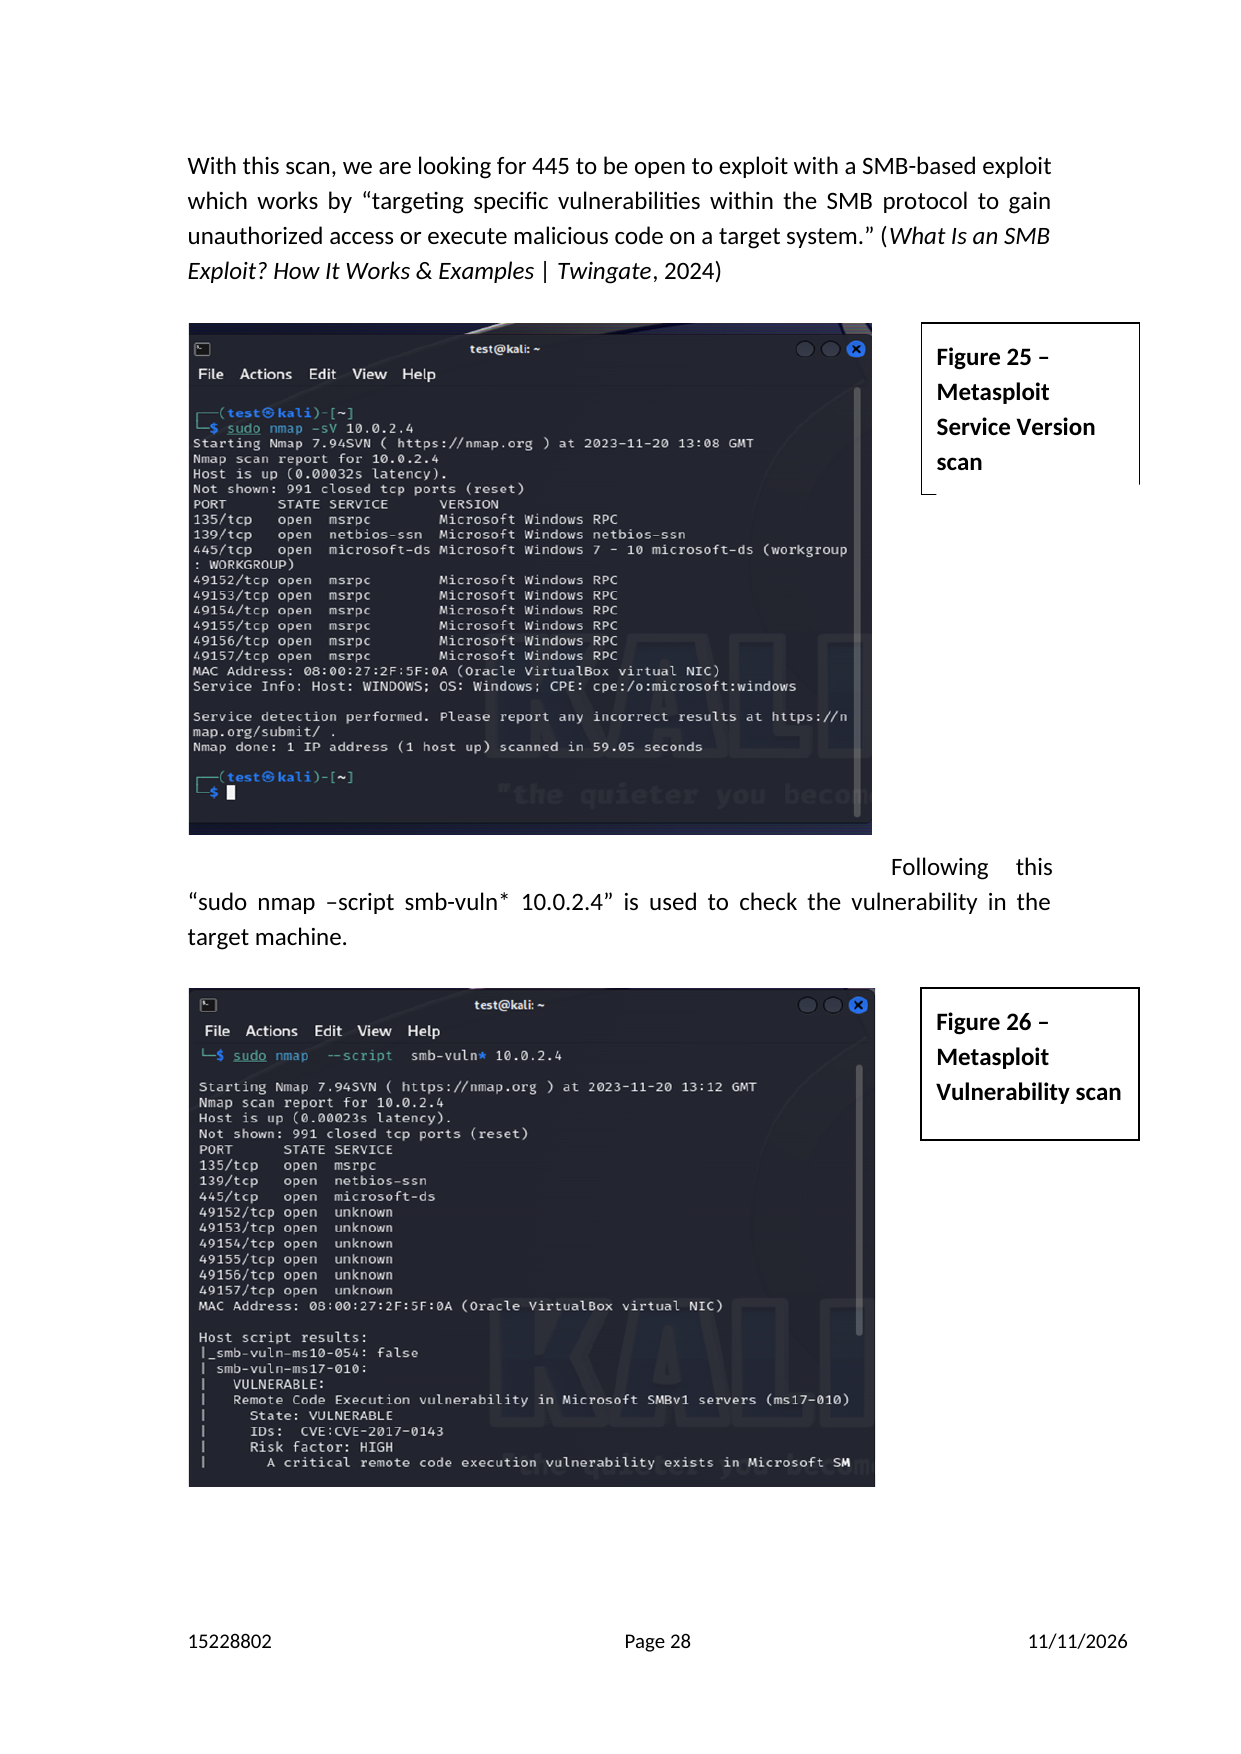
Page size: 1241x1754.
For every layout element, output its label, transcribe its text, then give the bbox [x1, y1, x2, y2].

picture [187, 988, 875, 1485]
picture [187, 323, 872, 834]
text Following this “sudo nmap –script smb-vuln* 10.0.2.4” is used to check the vulnerability in the target machine. [187, 851, 1053, 952]
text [187, 150, 1053, 286]
